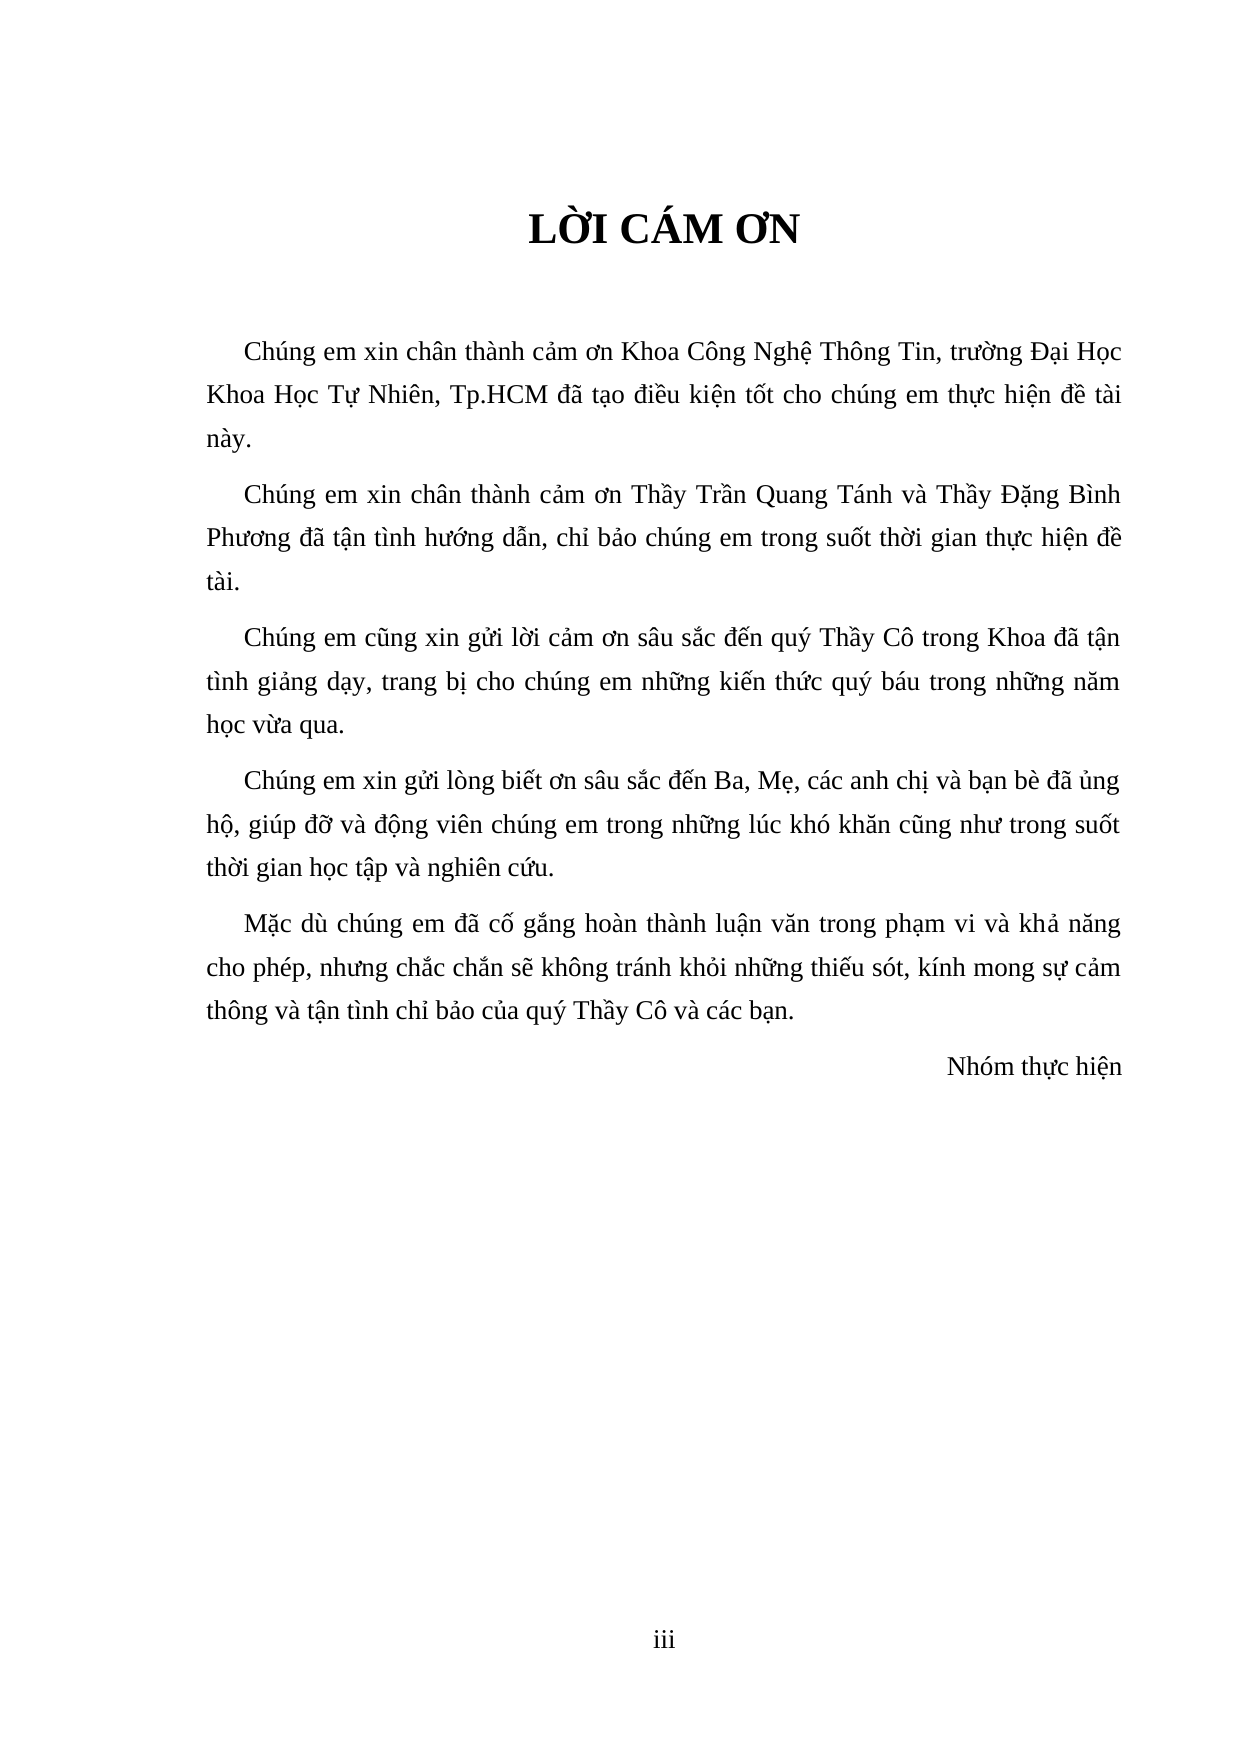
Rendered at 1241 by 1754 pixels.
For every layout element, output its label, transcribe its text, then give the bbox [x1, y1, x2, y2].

text Chúng em xin chân thành cảm ơn Thầy Trần Quang Tánh và Thầy Đặng Bình Phương đã tận tình hướng dẫn, chỉ bảo chúng em trong suốt thời gian thực hiện đề tài. [206, 478, 1122, 596]
text Nhóm thực hiện [206, 1051, 1122, 1082]
text Chúng em xin gửi lòng biết ơn sâu sắc đến Ba, Mẹ, các anh chị và bạn bè đã ủng hộ, giúp đỡ và động viên chúng em trong những lúc khó khăn cũng như trong suốt thời gian học tập và nghiên cứu. [206, 764, 1122, 882]
title LỜI CÁM ƠN [206, 202, 1122, 252]
text Chúng em xin chân thành cảm ơn Khoa Công Nghệ Thông Tin, trường Đại Học Khoa Học Tự Nhiên, Tp.HCM đã tạo điều kiện tốt cho chúng em thực hiện đề tài này. [206, 335, 1122, 453]
text Chúng em cũng xin gửi lời cảm ơn sâu sắc đến quý Thầy Cô trong Khoa đã tận tình giảng dạy, trang bị cho chúng em những kiến thức quý báu trong những năm học vừa qua. [206, 621, 1122, 739]
text Mặc dù chúng em đã cố gắng hoàn thành luận văn trong phạm vi và khả năng cho phép, nhưng chắc chắn sẽ không tránh khỏi những thiếu sót, kính mong sự cảm thông và tận tình chỉ bảo của quý Thầy Cô và các bạn. [206, 907, 1122, 1026]
